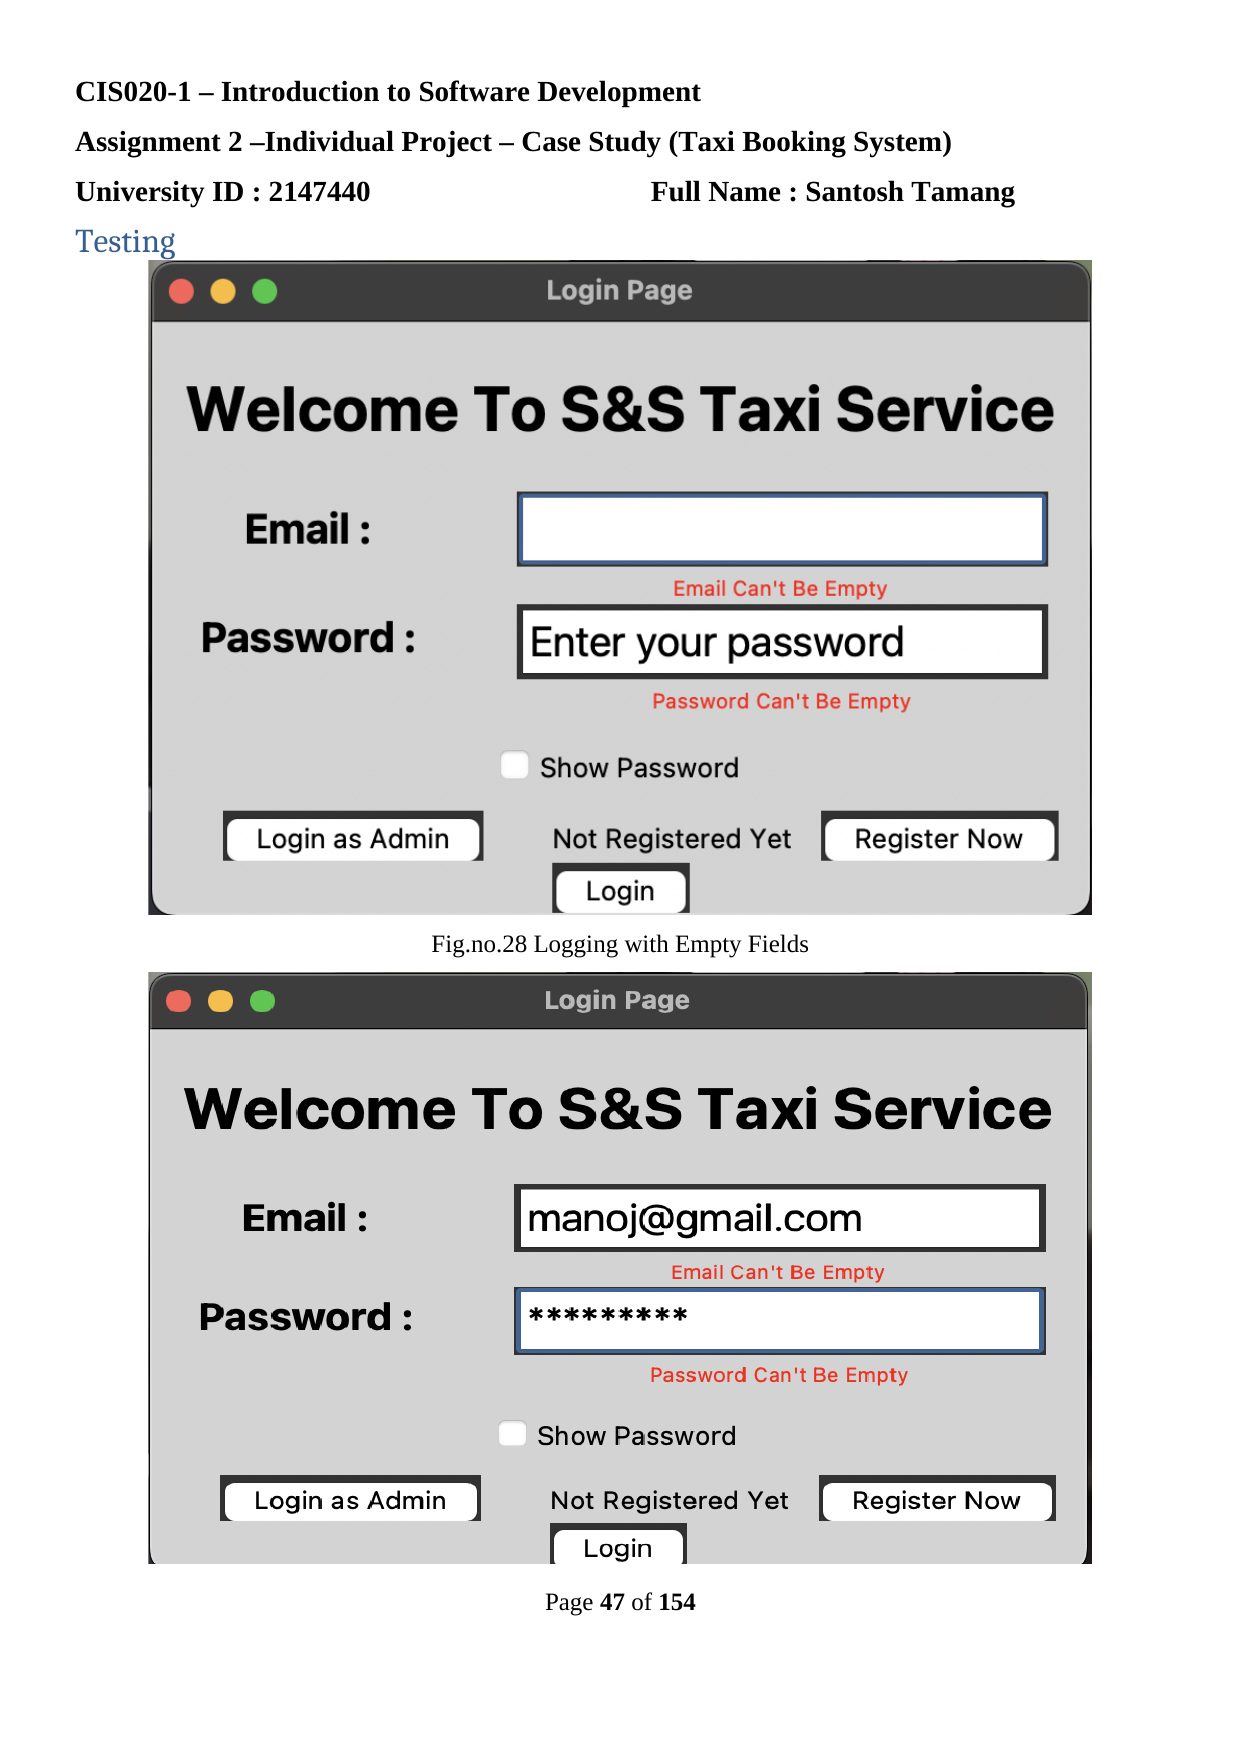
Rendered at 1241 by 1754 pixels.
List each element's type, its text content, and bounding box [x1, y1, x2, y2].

picture [148, 972, 1092, 1564]
text Fig.no.28 Logging with Empty Fields [75, 929, 1165, 958]
picture [148, 260, 1092, 915]
subtitle Testing [75, 222, 1165, 261]
